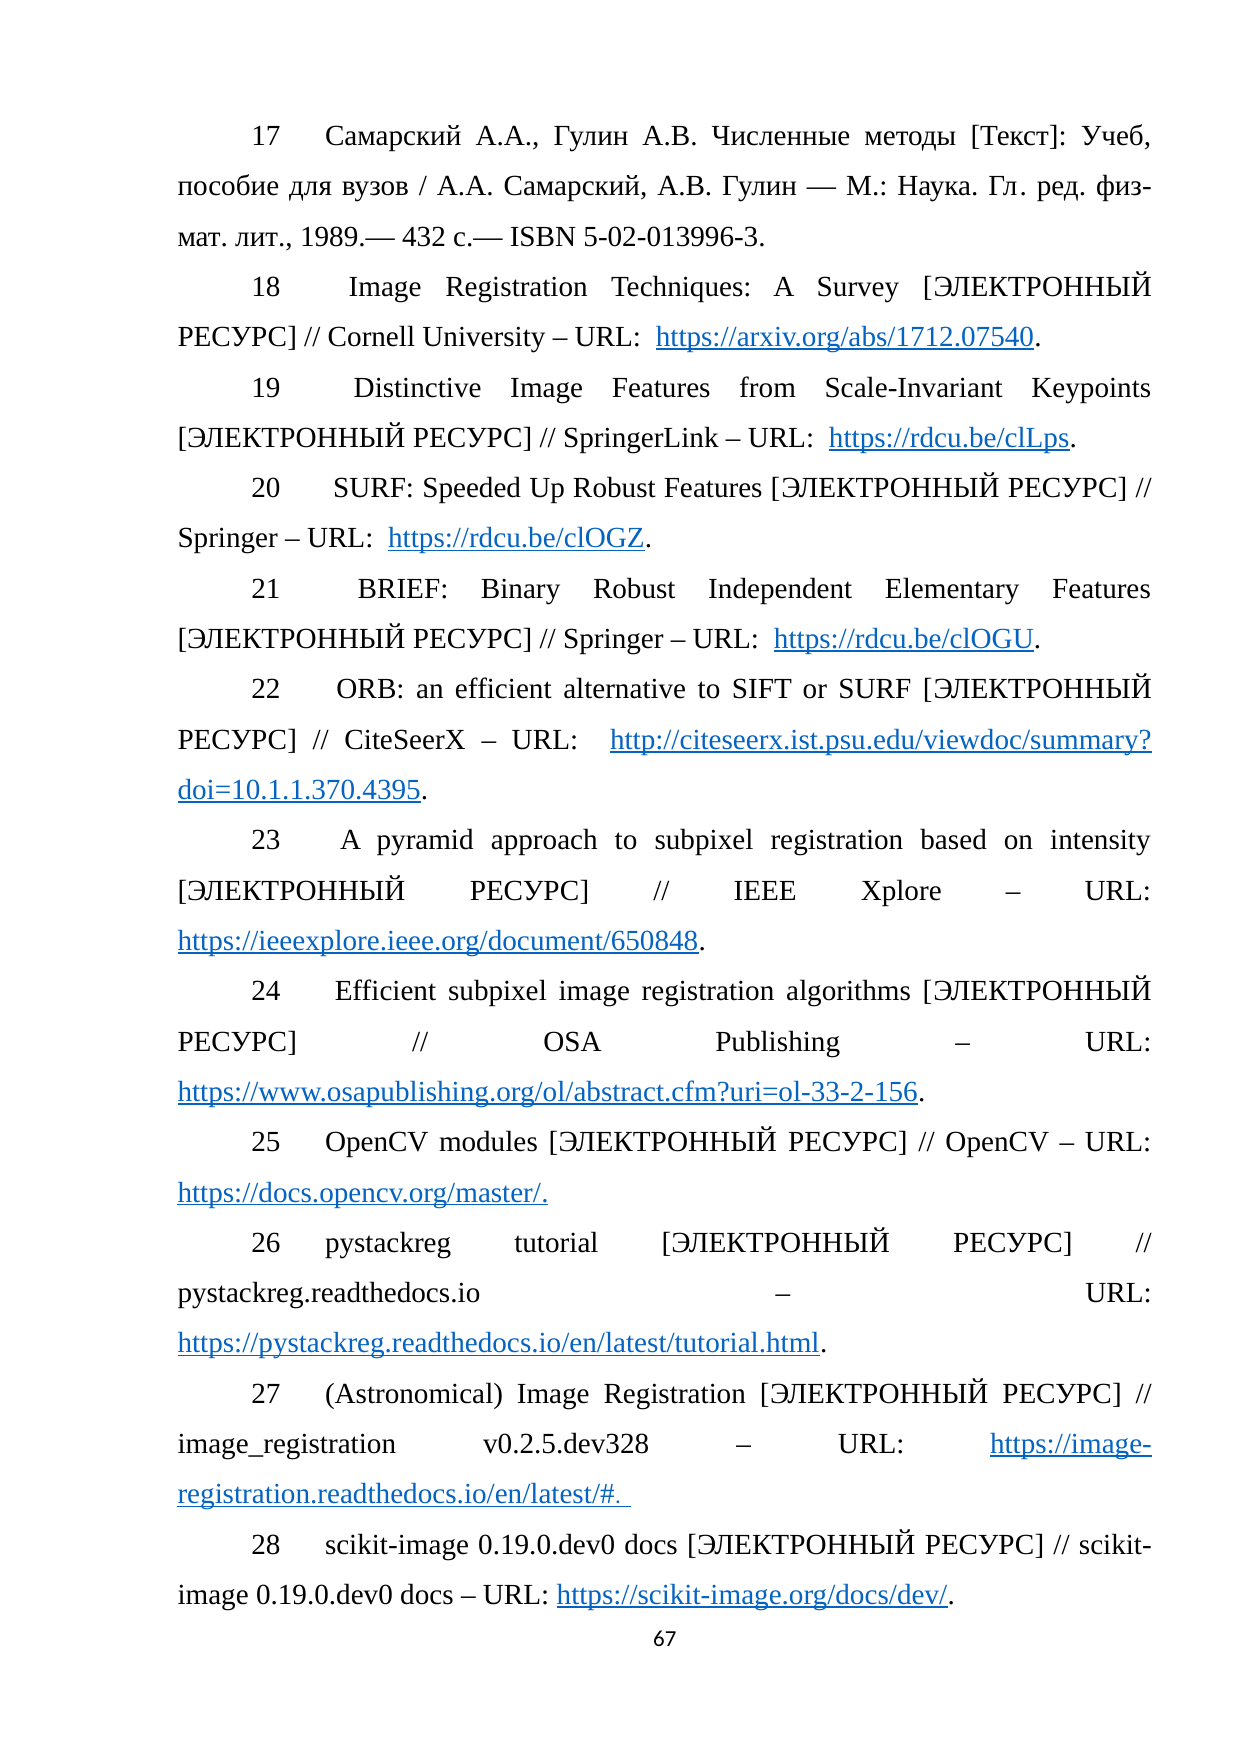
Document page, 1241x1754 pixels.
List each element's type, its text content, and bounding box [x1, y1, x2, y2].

text 28 scikit-image 0.19.0.dev0 docs [ЭЛЕКТРОННЫЙ РЕСУРС] // scikit-image 0.19.0.dev0 docs – URL: https://scikit-image.org/docs/dev/. [177, 1527, 1152, 1611]
text 17 Самарский А.А., Гулин А.В. Численные методы [Текст]: Учеб, пособие для вузов / А.А. Самарский, А.В. Гулин — М.: Наука. Гл. ред. физ-мат. лит., 1989.— 432 с.— ISBN 5-02-013996-3. [177, 118, 1152, 252]
text 21 BRIEF: Binary Robust Independent Elementary Features [ЭЛЕКТРОННЫЙ РЕСУРС] // Springer – URL: https://rdcu.be/clOGU. [177, 571, 1152, 655]
text 25 OpenCV modules [ЭЛЕКТРОННЫЙ РЕСУРС] // OpenCV – URL: https://docs.opencv.org/master/. [177, 1124, 1152, 1208]
text 22 ORB: an efficient alternative to SIFT or SURF [ЭЛЕКТРОННЫЙ РЕСУРС] // CiteSeerX – URL: http://citeseerx.ist.psu.edu/viewdoc/summary?doi=10.1.1.370.4395. [177, 672, 1152, 806]
text 24 Efficient subpixel image registration algorithms [ЭЛЕКТРОННЫЙ РЕСУРС] // OSA Publishing – URL: https://www.osapublishing.org/ol/abstract.cfm?uri=ol-33-2-156. [177, 973, 1152, 1108]
text 26 pystackreg tutorial [ЭЛЕКТРОННЫЙ РЕСУРС] // pystackreg.readthedocs.io – URL: https://pystackreg.readthedocs.io/en/latest/tutorial.html. [177, 1225, 1152, 1359]
text 18 Image Registration Techniques: A Survey [ЭЛЕКТРОННЫЙ РЕСУРС] // Cornell University – URL: https://arxiv.org/abs/1712.07540. [177, 269, 1152, 353]
text 20 SURF: Speeded Up Robust Features [ЭЛЕКТРОННЫЙ РЕСУРС] // Springer – URL: https://rdcu.be/clOGZ. [177, 470, 1152, 554]
text 19 Distinctive Image Features from Scale-Invariant Keypoints [ЭЛЕКТРОННЫЙ РЕСУРС] // SpringerLink – URL: https://rdcu.be/clLps. [177, 370, 1152, 453]
text 27 (Astronomical) Image Registration [ЭЛЕКТРОННЫЙ РЕСУРС] // image_registration v0.2.5.dev328 – URL: https://image-registration.readthedocs.io/en/latest/#. [177, 1376, 1152, 1510]
text 23 A pyramid approach to subpixel registration based on intensity [ЭЛЕКТРОННЫЙ РЕСУРС] // IEEE Xplore – URL: https://ieeexplore.ieee.org/document/650848. [177, 822, 1152, 957]
